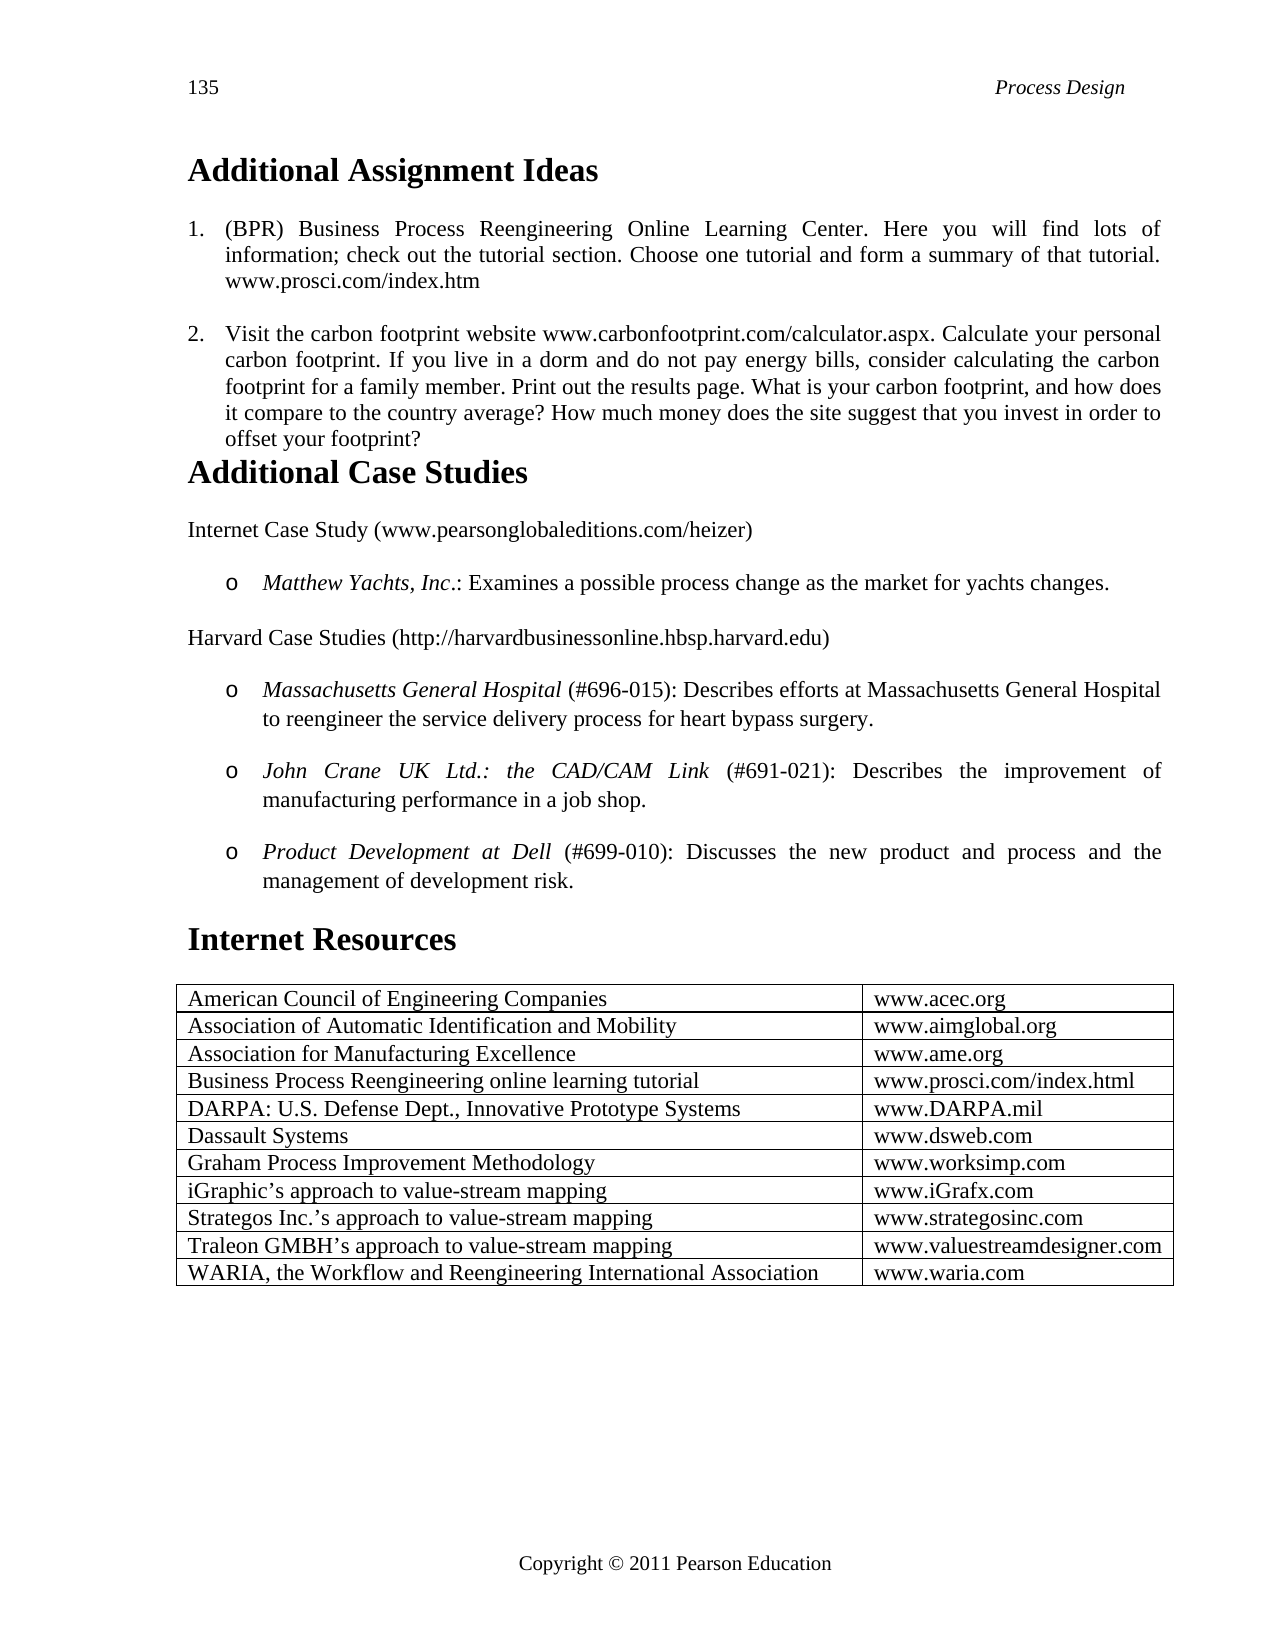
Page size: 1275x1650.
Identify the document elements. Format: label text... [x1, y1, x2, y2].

table_cell Association of Automatic Identification and Mobility [177, 1013, 862, 1039]
list John Crane UK Ltd.: the CAD/CAM Link (#691-021): Describes the improvement of manufacturing performance in a job shop. [225, 757, 1162, 812]
table_cell www.valuestreamdesigner.com [863, 1232, 1173, 1258]
table_cell www.DARPA.mil [863, 1095, 1173, 1121]
table_cell Strategos Inc.’s approach to value-stream mapping [177, 1204, 862, 1231]
table_cell DARPA: U.S. Defense Dept., Innovative Prototype Systems [177, 1095, 862, 1121]
list Product Development at Dell (#699-010): Discusses the new product and process and the management of development risk. [225, 838, 1162, 893]
table_cell WARIA, the Workflow and Reengineering International Association [177, 1259, 862, 1285]
list Matthew Yachts, Inc.: Examines a possible process change as the market for yachts changes. [225, 569, 1162, 597]
list Massachusetts General Hospital (#696-015): Describes efforts at Massachusetts General Hospital to reengineer the service delivery process for heart bypass surgery. [225, 677, 1162, 731]
table_cell Dassault Systems [177, 1122, 862, 1148]
table_cell iGraphic’s approach to value-stream mapping [177, 1177, 862, 1203]
table_cell www.dsweb.com [863, 1122, 1173, 1148]
text Additional Case Studies [187, 452, 1162, 490]
table_cell www.worksimp.com [863, 1150, 1173, 1176]
table_cell www.prosci.com/index.html [863, 1067, 1173, 1094]
table_cell Business Process Reengineering online learning tutorial [177, 1067, 862, 1094]
table_header www.acec.org [863, 985, 1173, 1011]
text Harvard Case Studies (http://harvardbusinessonline.hbsp.harvard.edu) [187, 624, 1162, 650]
text 1. (BPR) Business Process Reengineering Online Learning Center. Here you will find lots of information; check out the tutorial section. Choose one tutorial and form a summary of that tutorial. www.prosci.com/index.htm [187, 215, 1162, 294]
table_cell www.ame.org [863, 1040, 1173, 1066]
table_cell Traleon GMBH’s approach to value-stream mapping [177, 1232, 862, 1258]
table_header American Council of Engineering Companies [177, 985, 862, 1011]
table_cell Graham Process Improvement Methodology [177, 1150, 862, 1176]
table_cell www.aimglobal.org [863, 1013, 1173, 1039]
text Additional Assignment Ideas [187, 150, 1162, 188]
table_cell www.iGrafx.com [863, 1177, 1173, 1203]
text 2. Visit the carbon footprint website www.carbonfootprint.com/calculator.aspx. Calculate your personal carbon footprint. If you live in a dorm and do not pay energy bills, consider calculating the carbon footprint for a family member. Print out the results page. What is your carbon footprint, and how does it compare to the country average? How much money does the site suggest that you invest in order to offset your footprint? [187, 320, 1162, 452]
table_cell www.strategosinc.com [863, 1204, 1173, 1231]
text Internet Case Study (www.pearsonglobaleditions.com/heizer) [187, 517, 1162, 543]
table_cell Association for Manufacturing Excellence [177, 1040, 862, 1066]
text Internet Resources [187, 919, 1162, 958]
table_cell www.waria.com [863, 1259, 1173, 1285]
